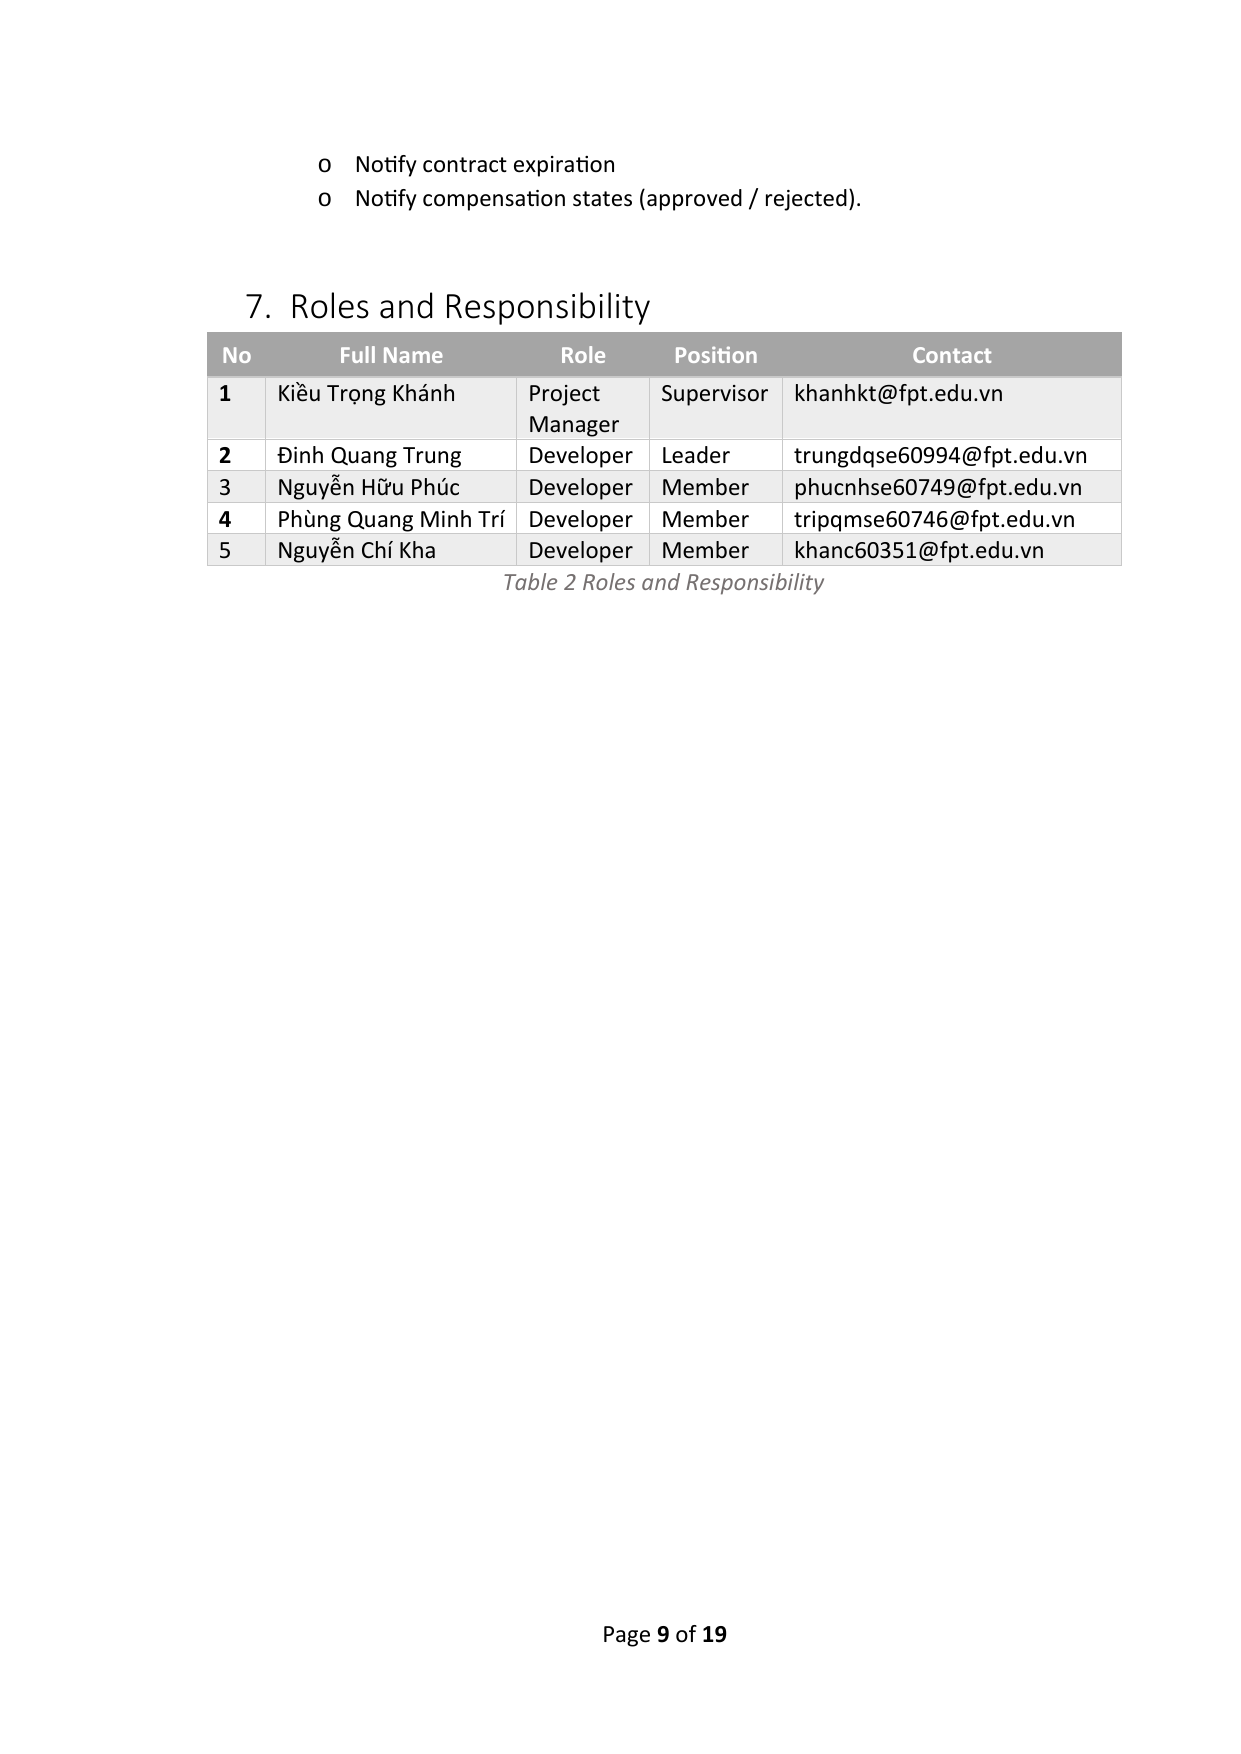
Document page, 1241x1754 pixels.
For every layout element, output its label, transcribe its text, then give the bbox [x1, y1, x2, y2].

table_cell Project Manager [517, 378, 649, 438]
table_cell 2 [208, 440, 265, 470]
table_cell Developer [517, 440, 649, 470]
table_header No [208, 333, 265, 376]
table_cell Supervisor [650, 378, 782, 438]
table_cell Đinh Quang Trung [266, 440, 516, 470]
subtitle Roles and Responsibility [244, 282, 1122, 328]
table_cell Member [650, 534, 782, 565]
table_header Full Name [266, 333, 516, 376]
table_cell trungdqse60994@fpt.edu.vn [783, 440, 1121, 470]
table_cell Developer [517, 471, 649, 502]
table_cell Leader [650, 440, 782, 470]
table_cell 4 [208, 503, 265, 533]
table_cell Nguyễn Chí Kha [266, 534, 516, 565]
table_cell khanhkt@fpt.edu.vn [783, 378, 1121, 438]
table_cell Kiều Trọng Khánh [266, 378, 516, 438]
list Notify contract expiration [317, 148, 1122, 179]
table_cell tripqmse60746@fpt.edu.vn [783, 503, 1121, 533]
table_header Position [650, 333, 782, 376]
table_cell Member [650, 503, 782, 533]
table_cell Member [650, 471, 782, 502]
table_cell 3 [208, 471, 265, 502]
table_cell phucnhse60749@fpt.edu.vn [783, 471, 1121, 502]
table_cell 1 [208, 378, 265, 438]
table_cell Developer [517, 503, 649, 533]
list Notify compensation states (approved / rejected). [317, 182, 1122, 214]
table_header Role [517, 333, 649, 376]
table_cell Phùng Quang Minh Trí [266, 503, 516, 533]
table_cell Nguyễn Hữu Phúc [266, 471, 516, 502]
table_header Contact [783, 333, 1121, 376]
table_cell 5 [208, 534, 265, 565]
table_cell khanc60351@fpt.edu.vn [783, 534, 1121, 565]
table_cell Developer [517, 534, 649, 565]
